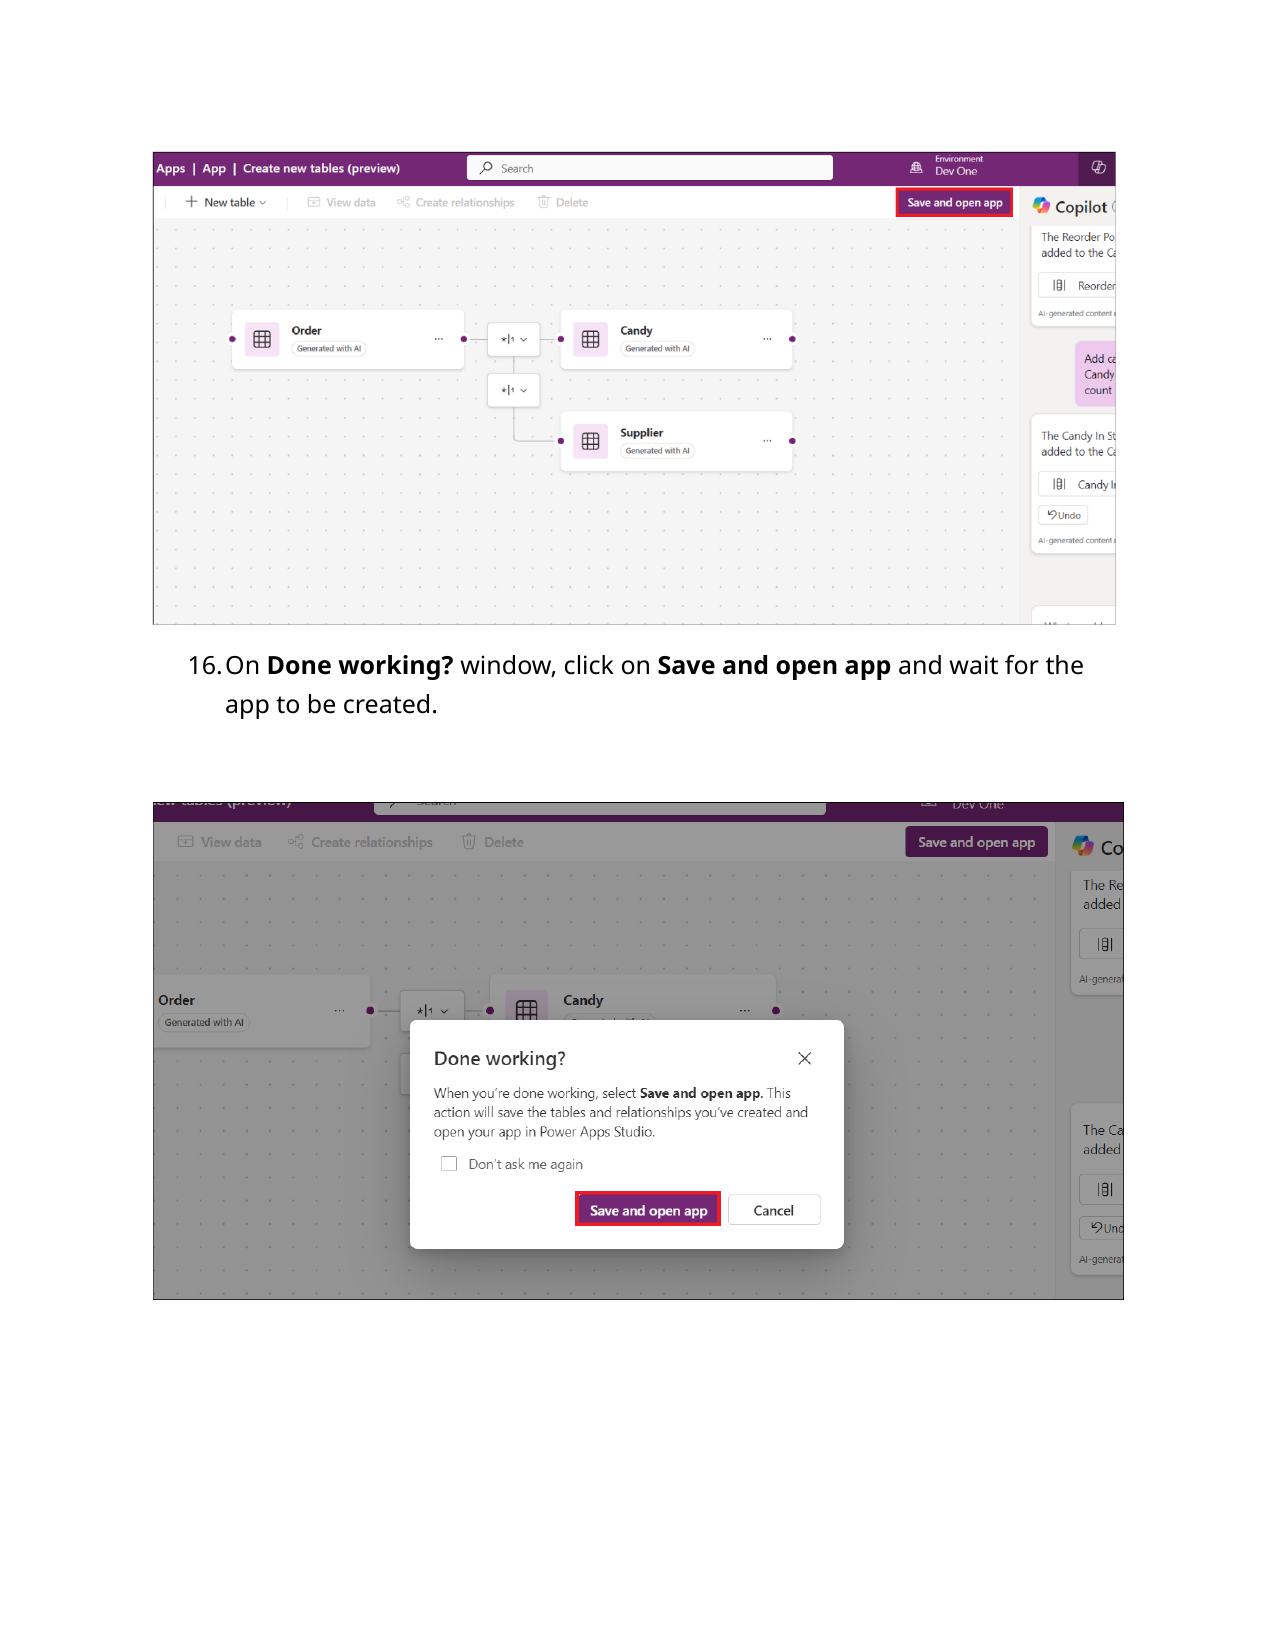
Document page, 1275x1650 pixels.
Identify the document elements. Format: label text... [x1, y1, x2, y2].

picture [150, 798, 1125, 1301]
list On Done working? window, click on Save and open app and wait for the app to be created. [187, 648, 1125, 721]
picture [150, 150, 1118, 627]
